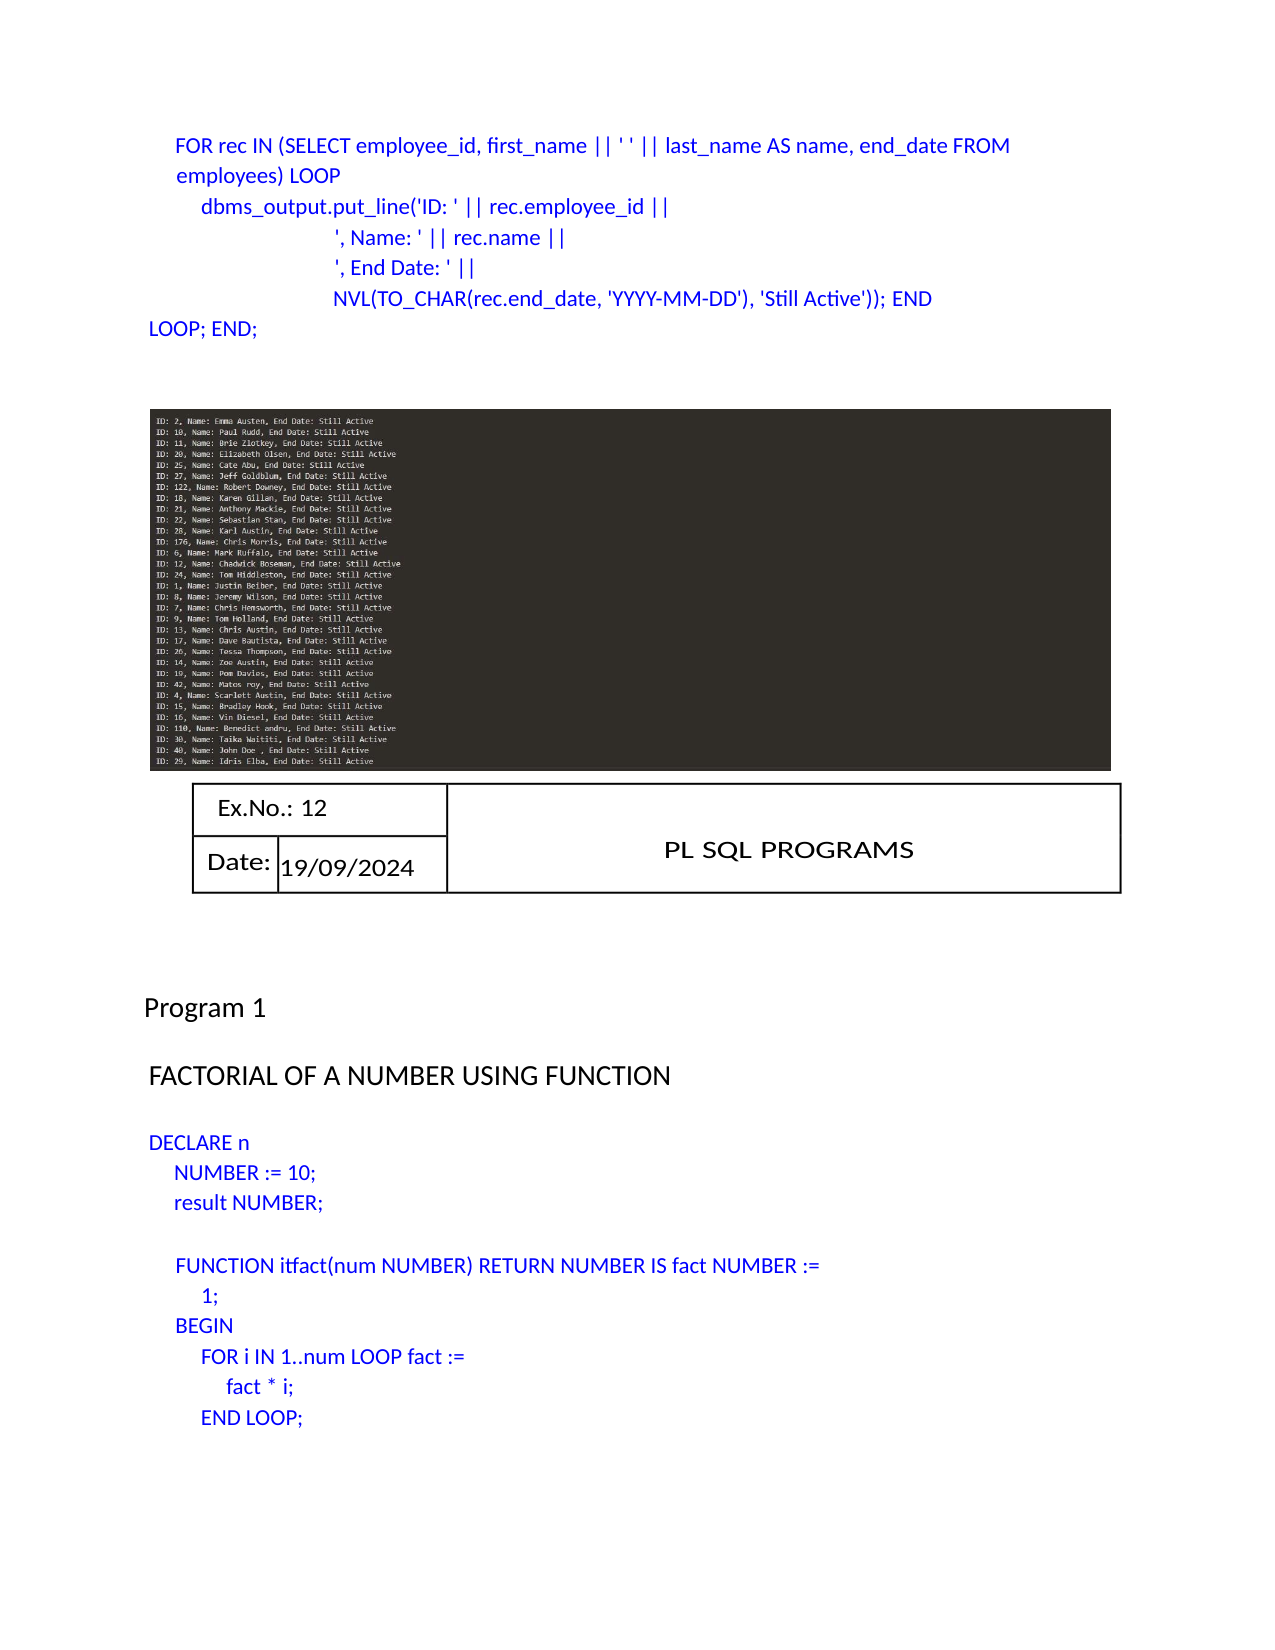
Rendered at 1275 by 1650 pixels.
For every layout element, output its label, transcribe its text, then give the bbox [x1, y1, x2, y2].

text FACTORIAL OF A NUMBER USING FUNCTION [148, 1057, 1171, 1092]
text BEGIN [175, 1312, 1157, 1340]
text Program 1 [137, 989, 1171, 1025]
text DECLARE n NUMBER := 10; result NUMBER; [149, 1128, 360, 1217]
text NVL(TO_CHAR(rec.end_date, 'YYYY-MM-DD'), 'Still Active')); END LOOP; END; [149, 284, 992, 342]
text FOR rec IN (SELECT employee_id, first_name || ' ' || last_name AS name, end_date FROM employees) LOOP [175, 131, 1088, 189]
picture [181, 772, 1132, 904]
text FUNCTION itfact(num NUMBER) RETURN NUMBER IS fact NUMBER := 1; [175, 1251, 837, 1309]
text dbms_output.put_line('ID: ' || rec.employee_id || [201, 192, 1157, 220]
picture [150, 409, 1111, 771]
text END LOOP; [201, 1403, 1157, 1431]
text ', Name: ' || rec.name || [334, 223, 1157, 251]
text FOR i IN 1..num LOOP fact := fact * i; [201, 1342, 493, 1401]
text ', End Date: ' || [334, 253, 1157, 281]
